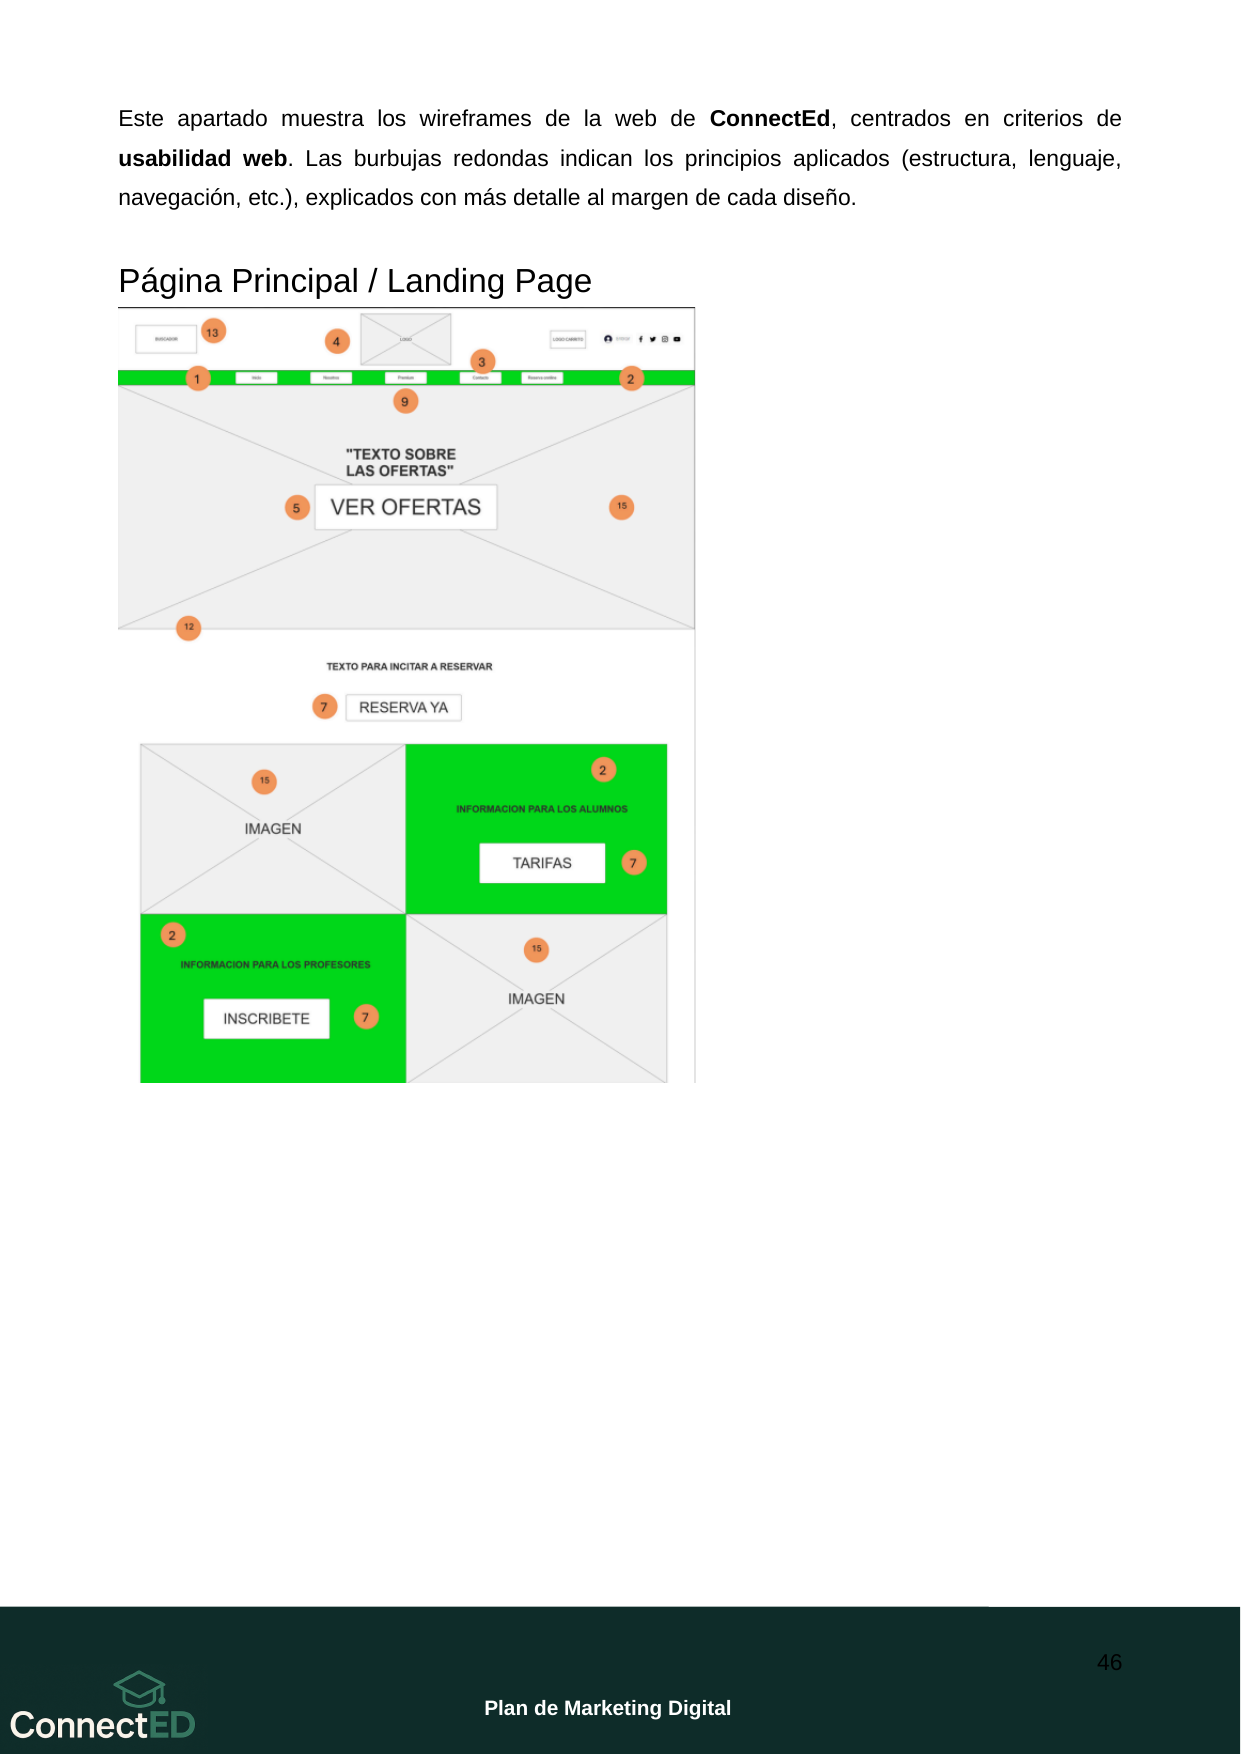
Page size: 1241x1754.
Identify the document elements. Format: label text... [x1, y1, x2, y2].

picture [118, 307, 696, 1083]
subtitle Página Principal / Landing Page [118, 261, 1122, 299]
text Este apartado muestra los wireframes de la web de ConnectEd, centrados en criterios de usabilidad web. Las burbujas redondas indican los principios aplicados (estructura, lenguaje, navegación, etc.), explicados con más detalle al margen de cada diseño. [118, 105, 1122, 211]
picture [0, 1664, 208, 1750]
